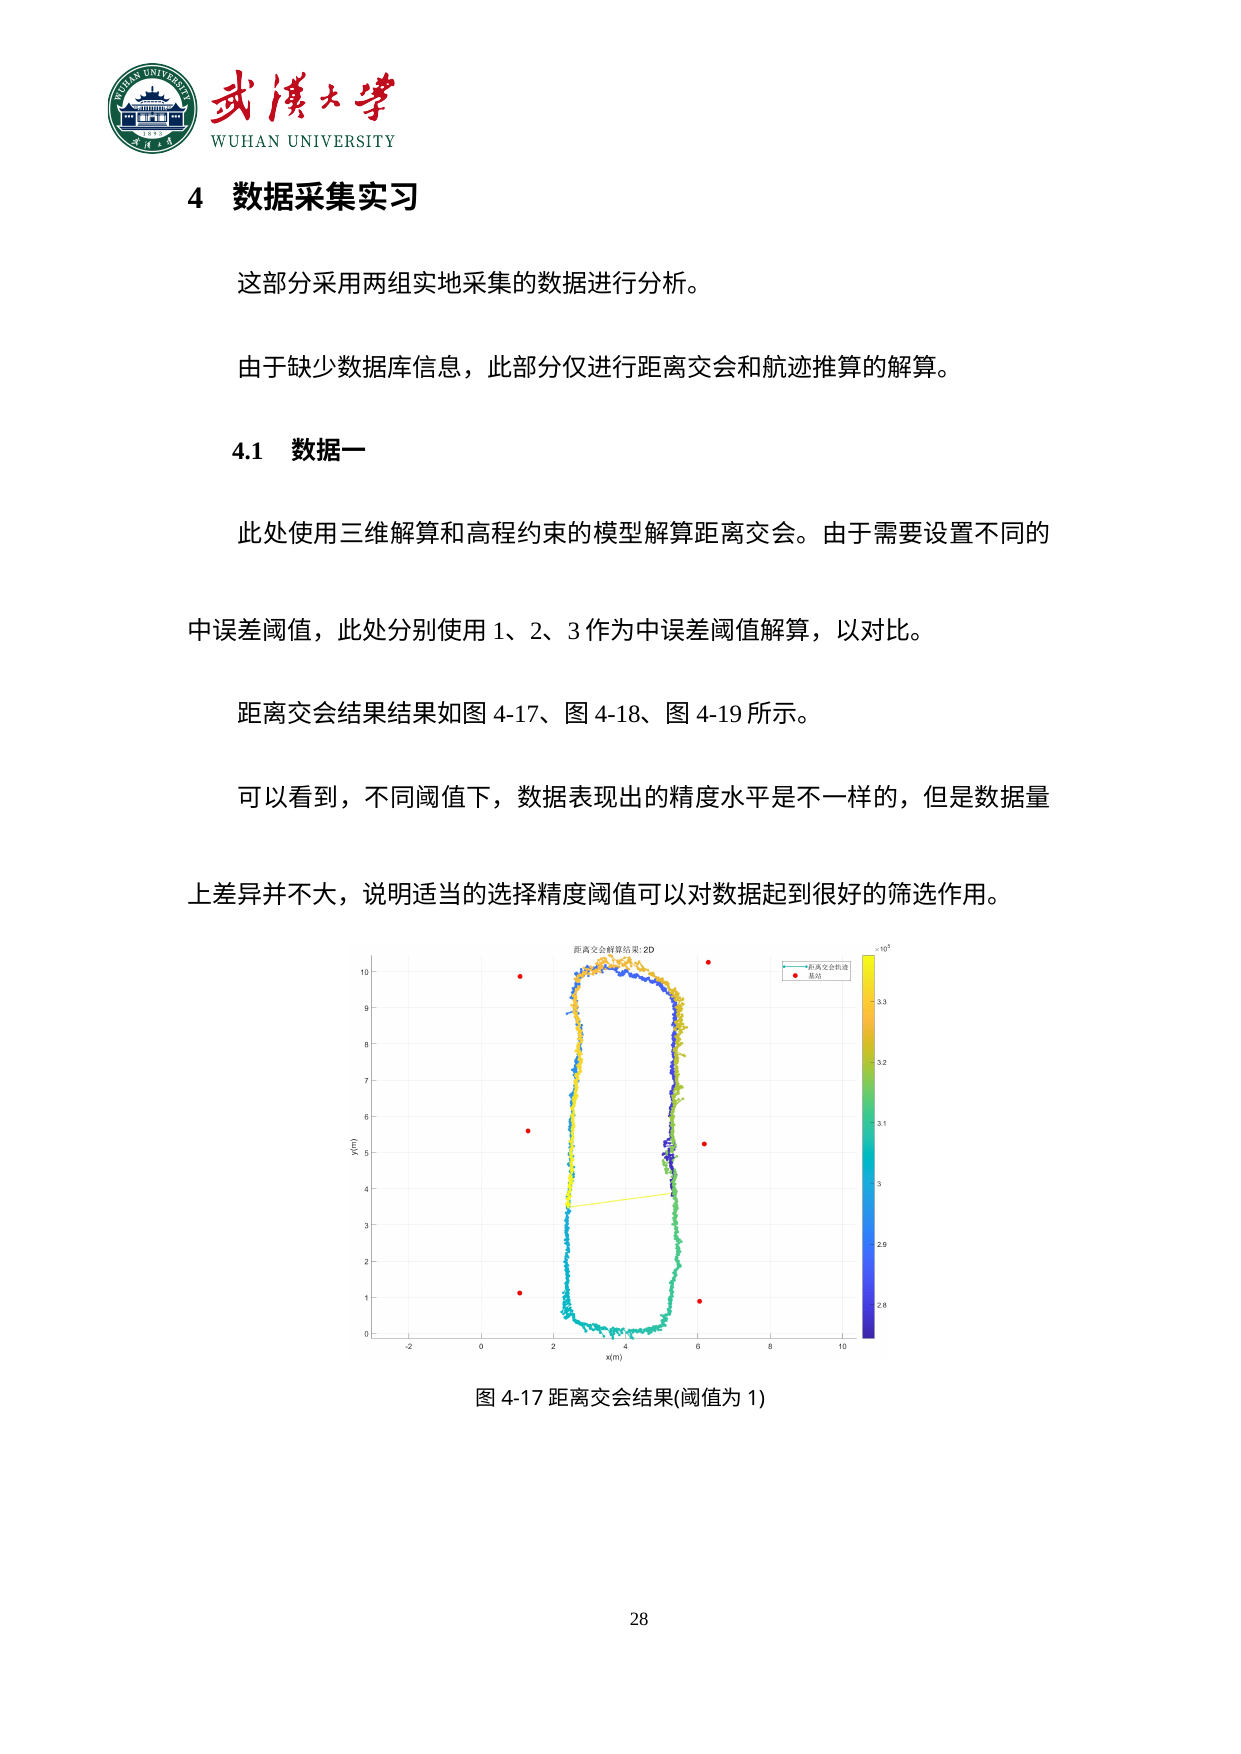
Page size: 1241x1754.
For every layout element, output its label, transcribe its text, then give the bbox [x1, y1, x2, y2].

picture [347, 943, 893, 1363]
text 可以看到，不同阈值下，数据表现出的精度水平是不一样的，但是数据量上差异并不大，说明适当的选择精度阈值可以对数据起到很好的筛选作用。 [187, 763, 1053, 925]
subtitle 数据采集实习 [187, 162, 1053, 227]
text 此处使用三维解算和高程约束的模型解算距离交会。由于需要设置不同的中误差阈值，此处分别使用1、2、3作为中误差阈值解算，以对比。 [187, 499, 1053, 661]
text 由于缺少数据库信息，此部分仅进行距离交会和航迹推算的解算。 [187, 333, 1053, 398]
picture [107, 63, 395, 154]
text 这部分采用两组实地采集的数据进行分析。 [187, 249, 1053, 314]
title 数据一 [232, 416, 1053, 481]
